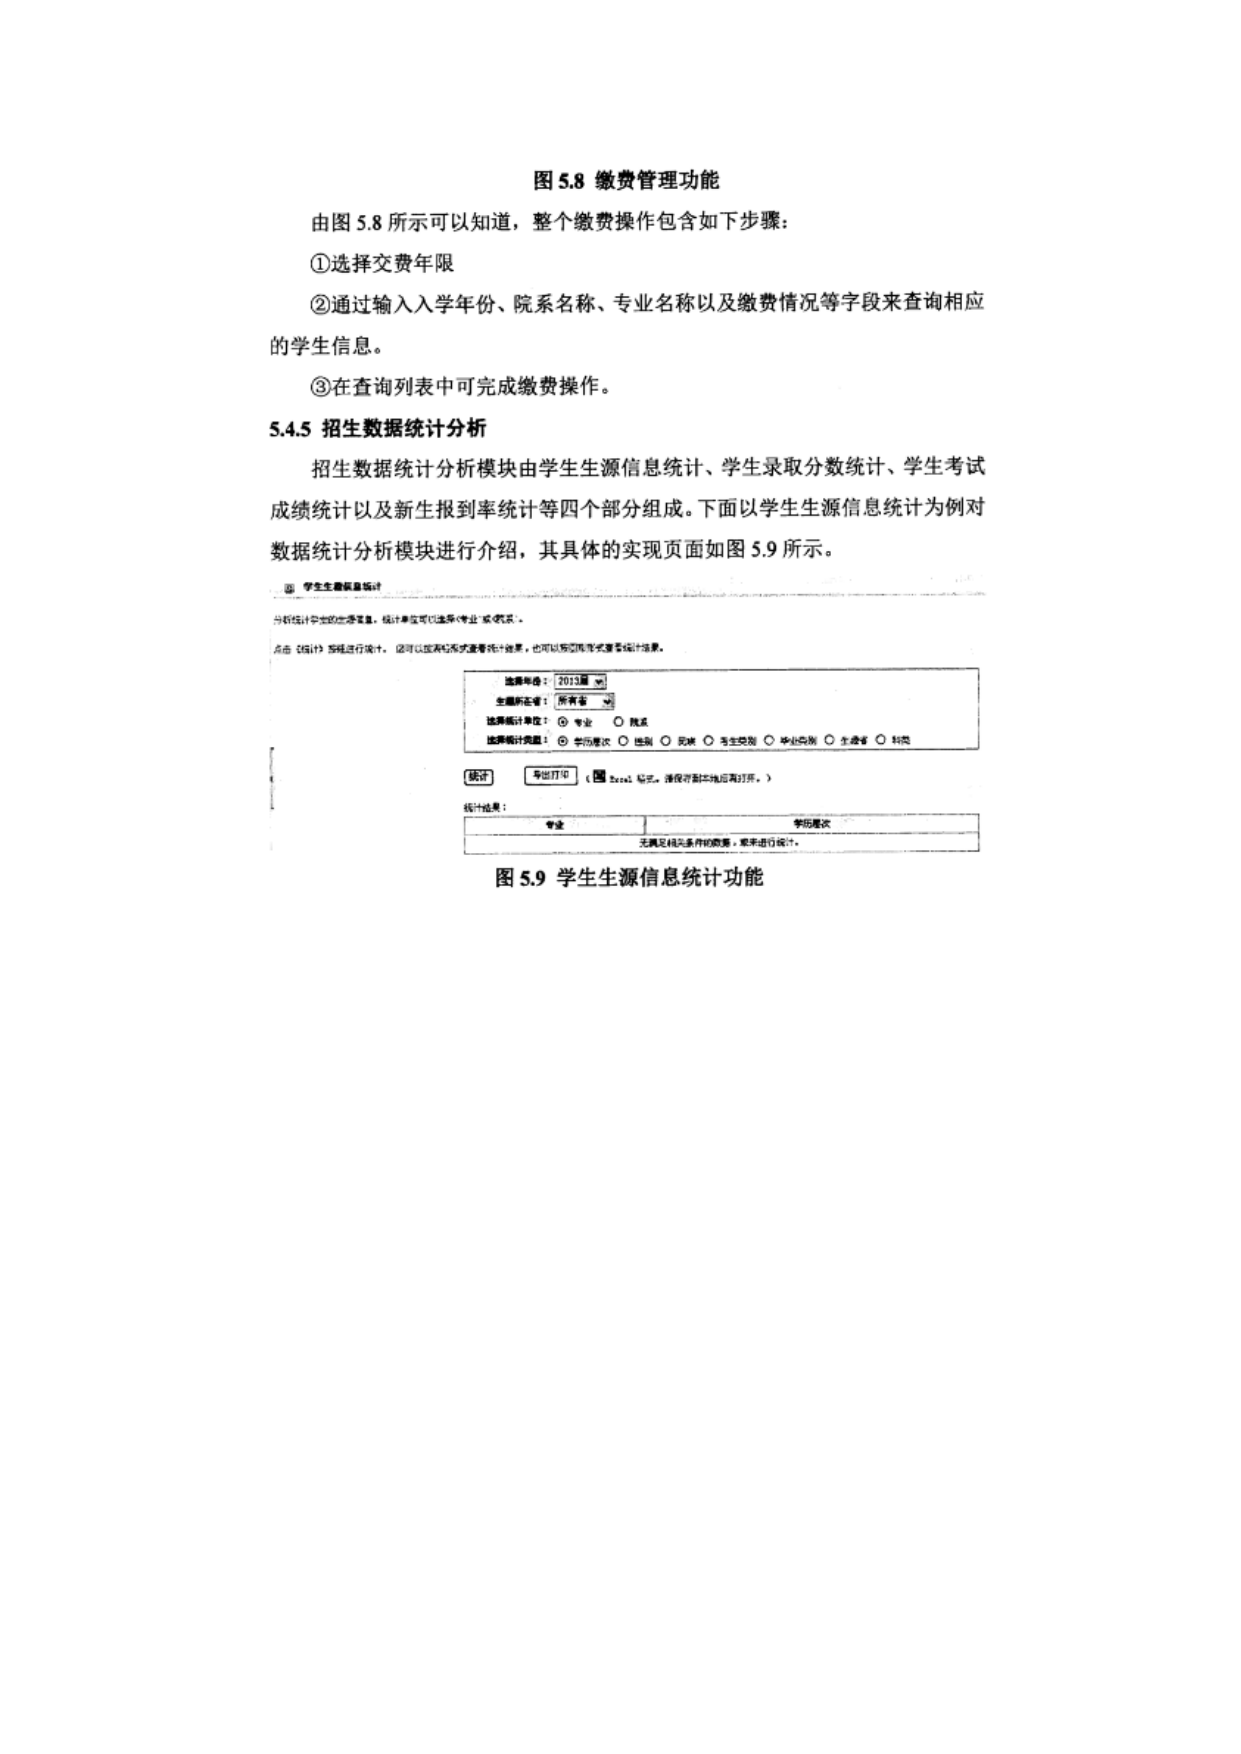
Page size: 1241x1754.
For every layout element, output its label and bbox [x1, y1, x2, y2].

picture [177, 162, 1043, 939]
